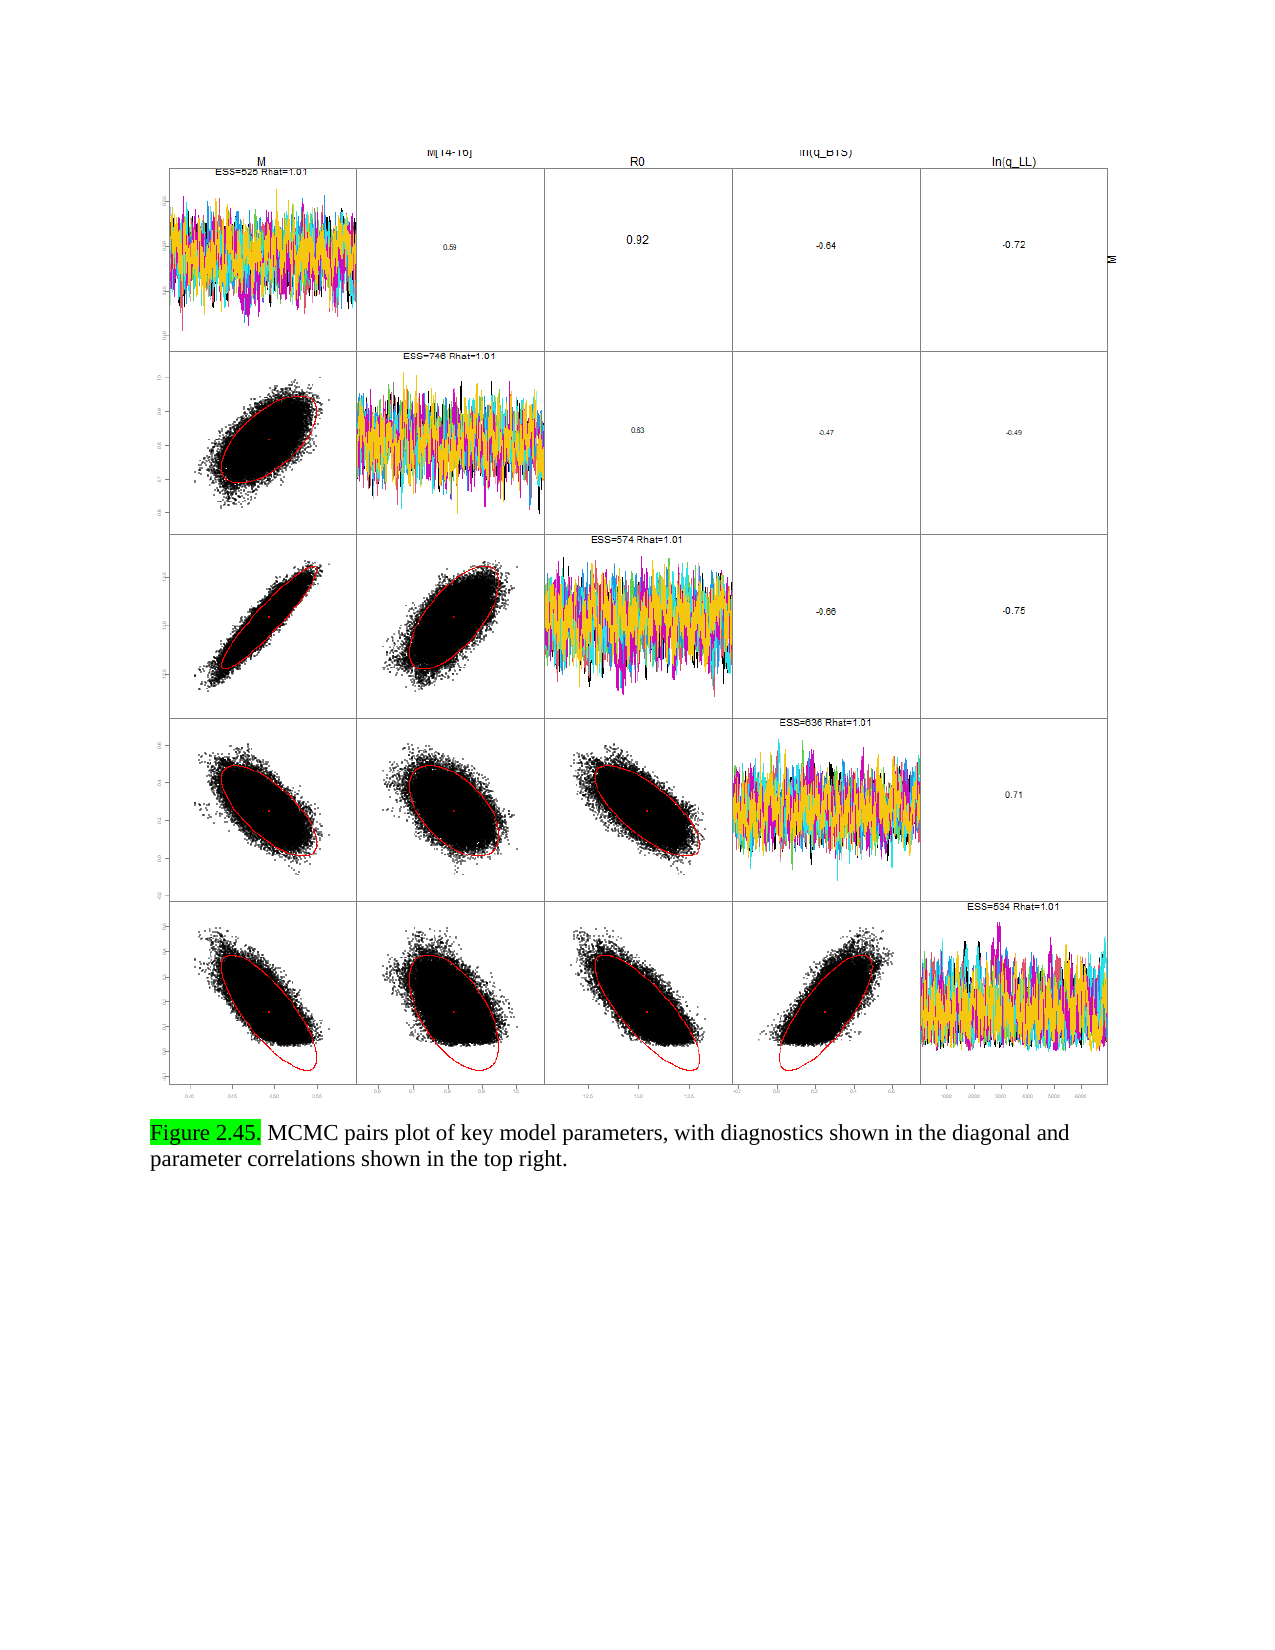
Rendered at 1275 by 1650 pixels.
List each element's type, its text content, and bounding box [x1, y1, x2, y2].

subtitle Figure 2.45. MCMC pairs plot of key model parameters, with diagnostics shown in the diagonal and parameter correlations shown in the top right. [150, 1119, 1125, 1172]
picture [150, 150, 1125, 1103]
